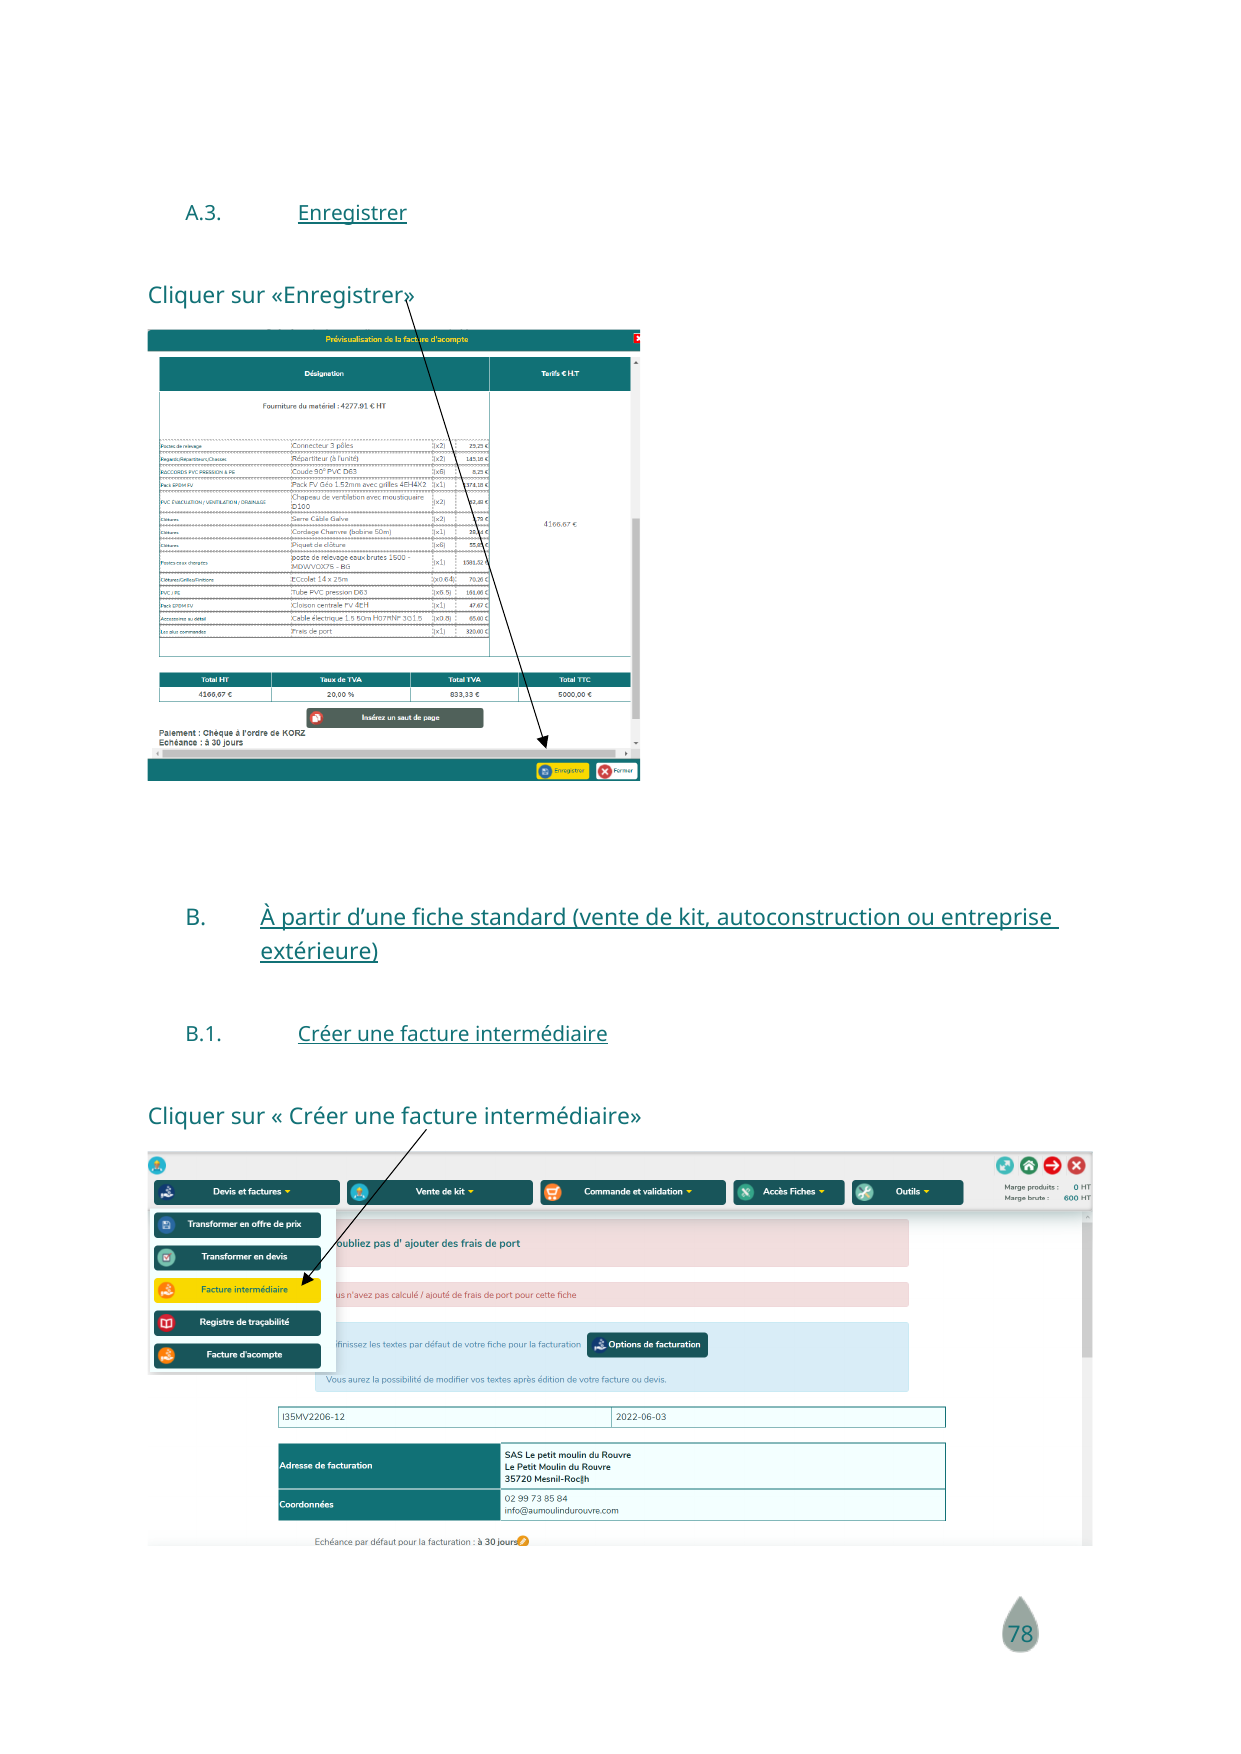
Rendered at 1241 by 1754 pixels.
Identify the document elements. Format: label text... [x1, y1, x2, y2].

text Cliquer sur «Enregistrer» [148, 279, 1092, 310]
subtitle Enregistrer [185, 198, 1092, 227]
subtitle À partir d’une fiche standard (vente de kit, autoconstruction ou entreprise extérieure) [185, 901, 1092, 966]
picture [147, 1150, 1093, 1546]
subtitle Créer une facture intermédiaire [185, 1019, 1092, 1047]
picture [1002, 1596, 1039, 1653]
picture [147, 329, 641, 781]
text Cliquer sur « Créer une facture intermédiaire» [148, 1100, 1092, 1131]
